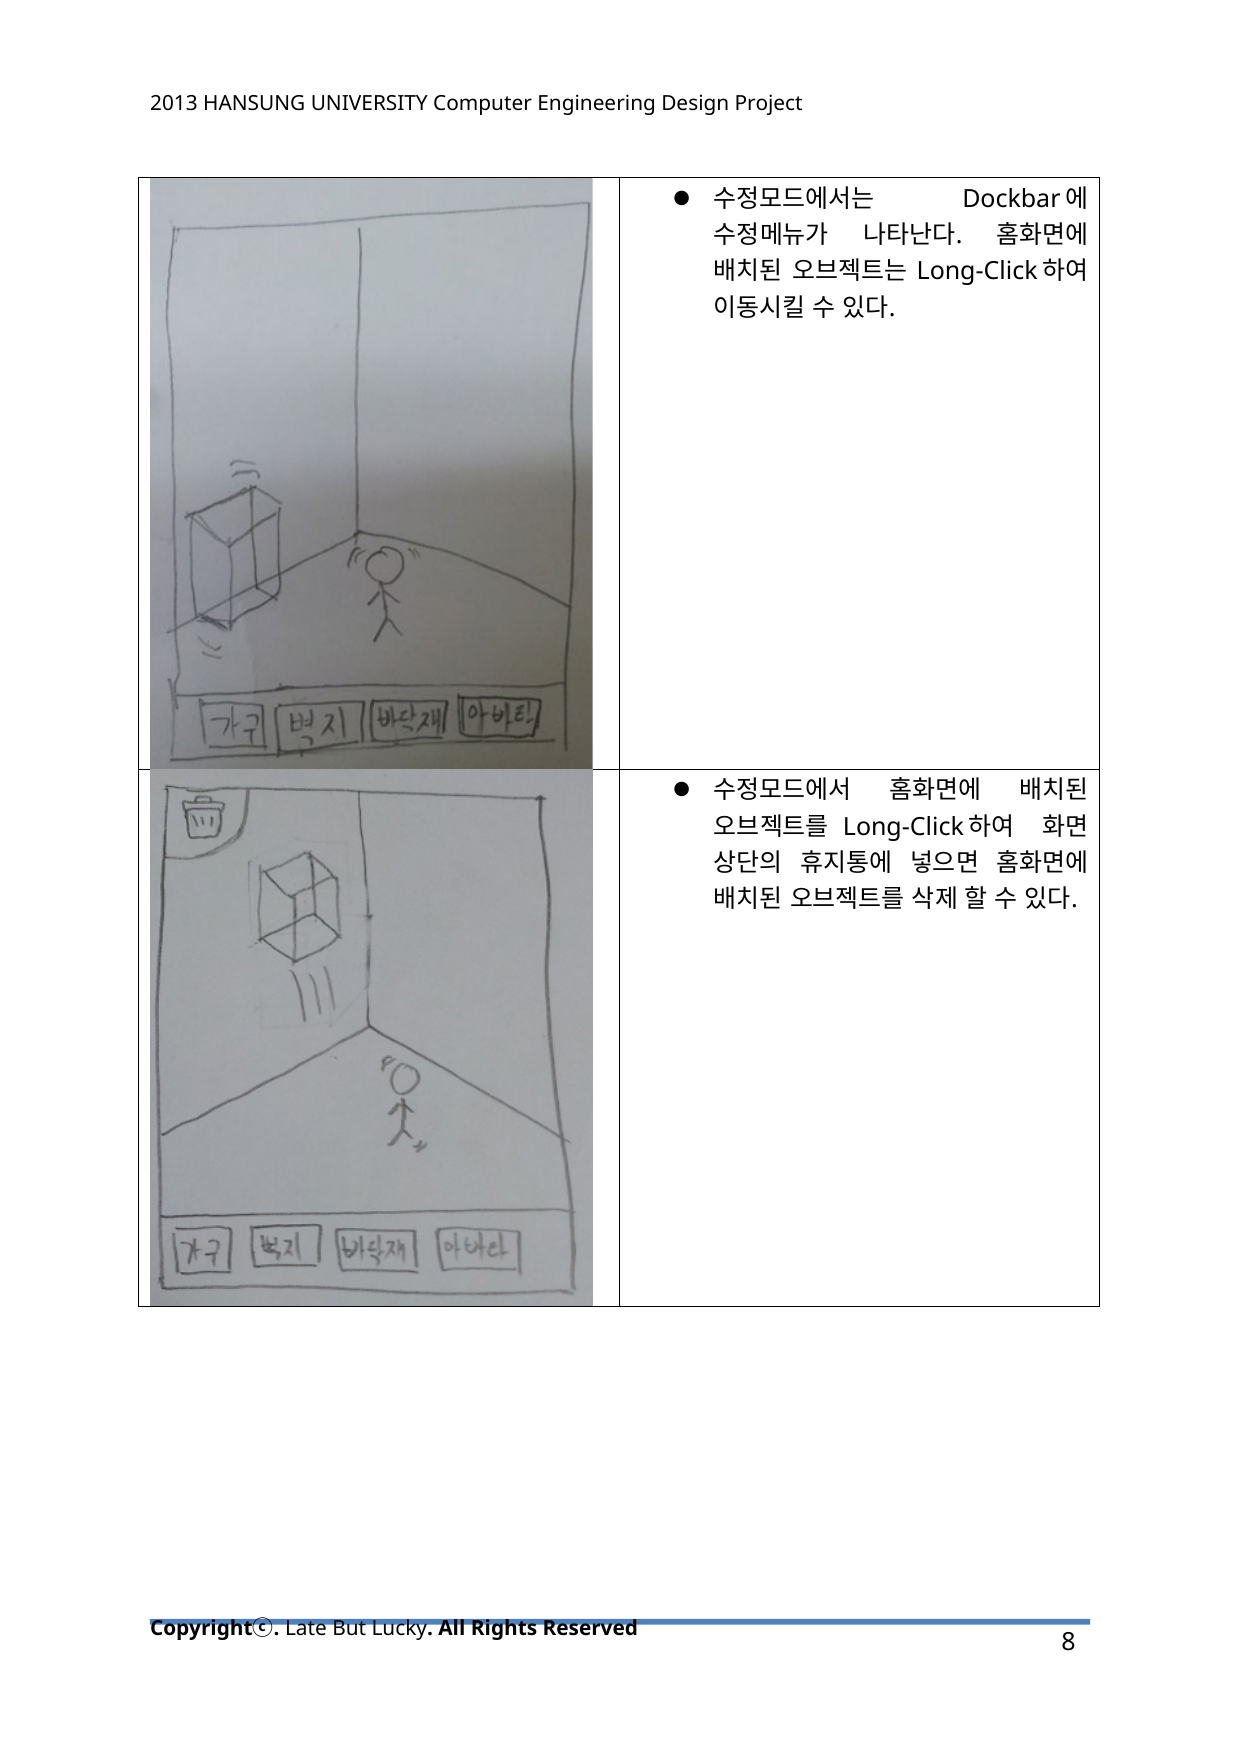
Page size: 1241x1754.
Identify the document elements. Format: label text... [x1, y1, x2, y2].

picture [150, 178, 593, 1306]
table_cell 수정모드에서는 Dockbar에 수정메뉴가 나타난다. 홈화면에 배치된 오브젝트는 Long-Click하여 이동시킬 수 있다. [620, 178, 1099, 769]
table_cell [139, 178, 150, 769]
table_cell [593, 178, 619, 769]
table_cell [593, 770, 619, 1306]
table_cell 수정모드에서 홈화면에 배치된 오브젝트를 Long-Click하여 화면 상단의 휴지통에 넣으면 홈화면에 배치된 오브젝트를 삭제 할 수 있다. [620, 770, 1099, 1306]
table_cell [139, 770, 150, 1306]
